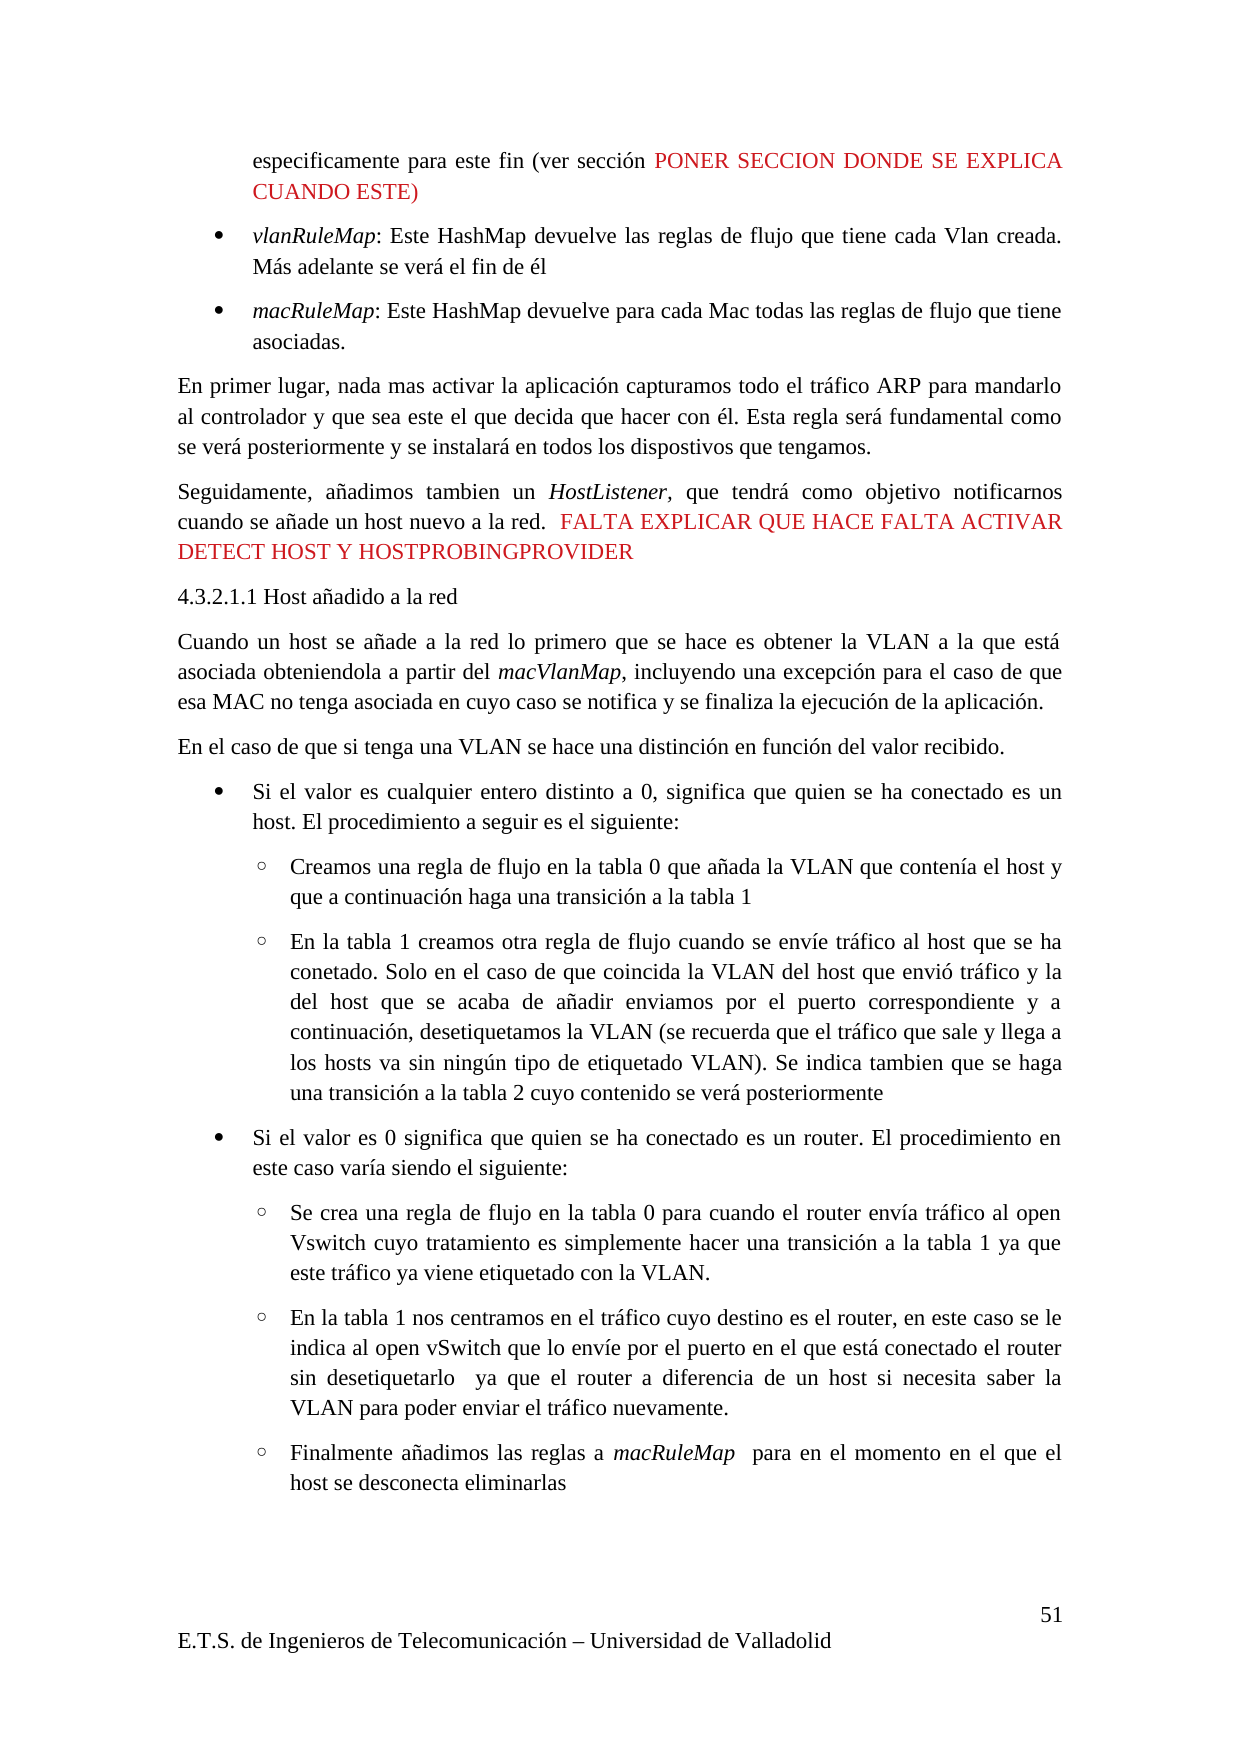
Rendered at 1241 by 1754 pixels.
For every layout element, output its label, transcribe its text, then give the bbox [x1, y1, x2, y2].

text Seguidamente, añadimos tambien un HostListener, que tendrá como objetivo notificarnos cuando se añade un host nuevo a la red. FALTA EXPLICAR QUE HACE FALTA ACTIVAR DETECT HOST Y HOSTPROBINGPROVIDER [177, 478, 1063, 564]
list Finalmente añadimos las reglas a macRuleMap para en el momento en el que el host se desconecta eliminarlas [252, 1439, 1063, 1496]
text Cuando un host se añade a la red lo primero que se hace es obtener la VLAN a la que está asociada obteniendola a partir del macVlanMap, incluyendo una excepción para el caso de que esa MAC no tenga asociada en cuyo caso se notifica y se finaliza la ejecución de la aplicación. [177, 628, 1063, 714]
list Creamos una regla de flujo en la tabla 0 que añada la VLAN que contenía el host y que a continuación haga una transición a la tabla 1 [252, 853, 1063, 909]
text En primer lugar, nada mas activar la aplicación capturamos todo el tráfico ARP para mandarlo al controlador y que sea este el que decida que hacer con él. Esta regla será fundamental como se verá posteriormente y se instalará en todos los dispostivos que tengamos. [177, 373, 1063, 459]
list En la tabla 1 nos centramos en el tráfico cuyo destino es el router, en este caso se le indica al open vSwitch que lo envíe por el puerto en el que está conectado el router sin desetiquetarlo ya que el router a diferencia de un host si necesita saber la VLAN para poder enviar el tráfico nuevamente. [252, 1304, 1063, 1421]
list macRuleMap: Este HashMap devuelve para cada Mac todas las reglas de flujo que tiene asociadas. [215, 298, 1063, 354]
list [215, 148, 1063, 204]
text En el caso de que si tenga una VLAN se hace una distinción en función del valor recibido. [177, 733, 1063, 759]
text 4.3.2.1.1 Host añadido a la red [177, 583, 1063, 609]
list Si el valor es 0 significa que quien se ha conectado es un router. El procedimiento en este caso varía siendo el siguiente: [215, 1124, 1063, 1180]
list vlanRuleMap: Este HashMap devuelve las reglas de flujo que tiene cada Vlan creada. Más adelante se verá el fin de él [215, 223, 1063, 279]
list Se crea una regla de flujo en la tabla 0 para cuando el router envía tráfico al open Vswitch cuyo tratamiento es simplemente hacer una transición a la tabla 1 ya que este tráfico ya viene etiquetado con la VLAN. [252, 1199, 1063, 1285]
list Si el valor es cualquier entero distinto a 0, significa que quien se ha conectado es un host. El procedimiento a seguir es el siguiente: [215, 778, 1063, 834]
list En la tabla 1 creamos otra regla de flujo cuando se envíe tráfico al host que se ha conetado. Solo en el caso de que coincida la VLAN del host que envió tráfico y la del host que se acaba de añadir enviamos por el puerto correspondiente y a continuación, desetiquetamos la VLAN (se recuerda que el tráfico que sale y llega a los hosts va sin ningún tipo de etiquetado VLAN). Se indica tambien que se haga una transición a la tabla 2 cuyo contenido se verá posteriormente [252, 928, 1063, 1105]
